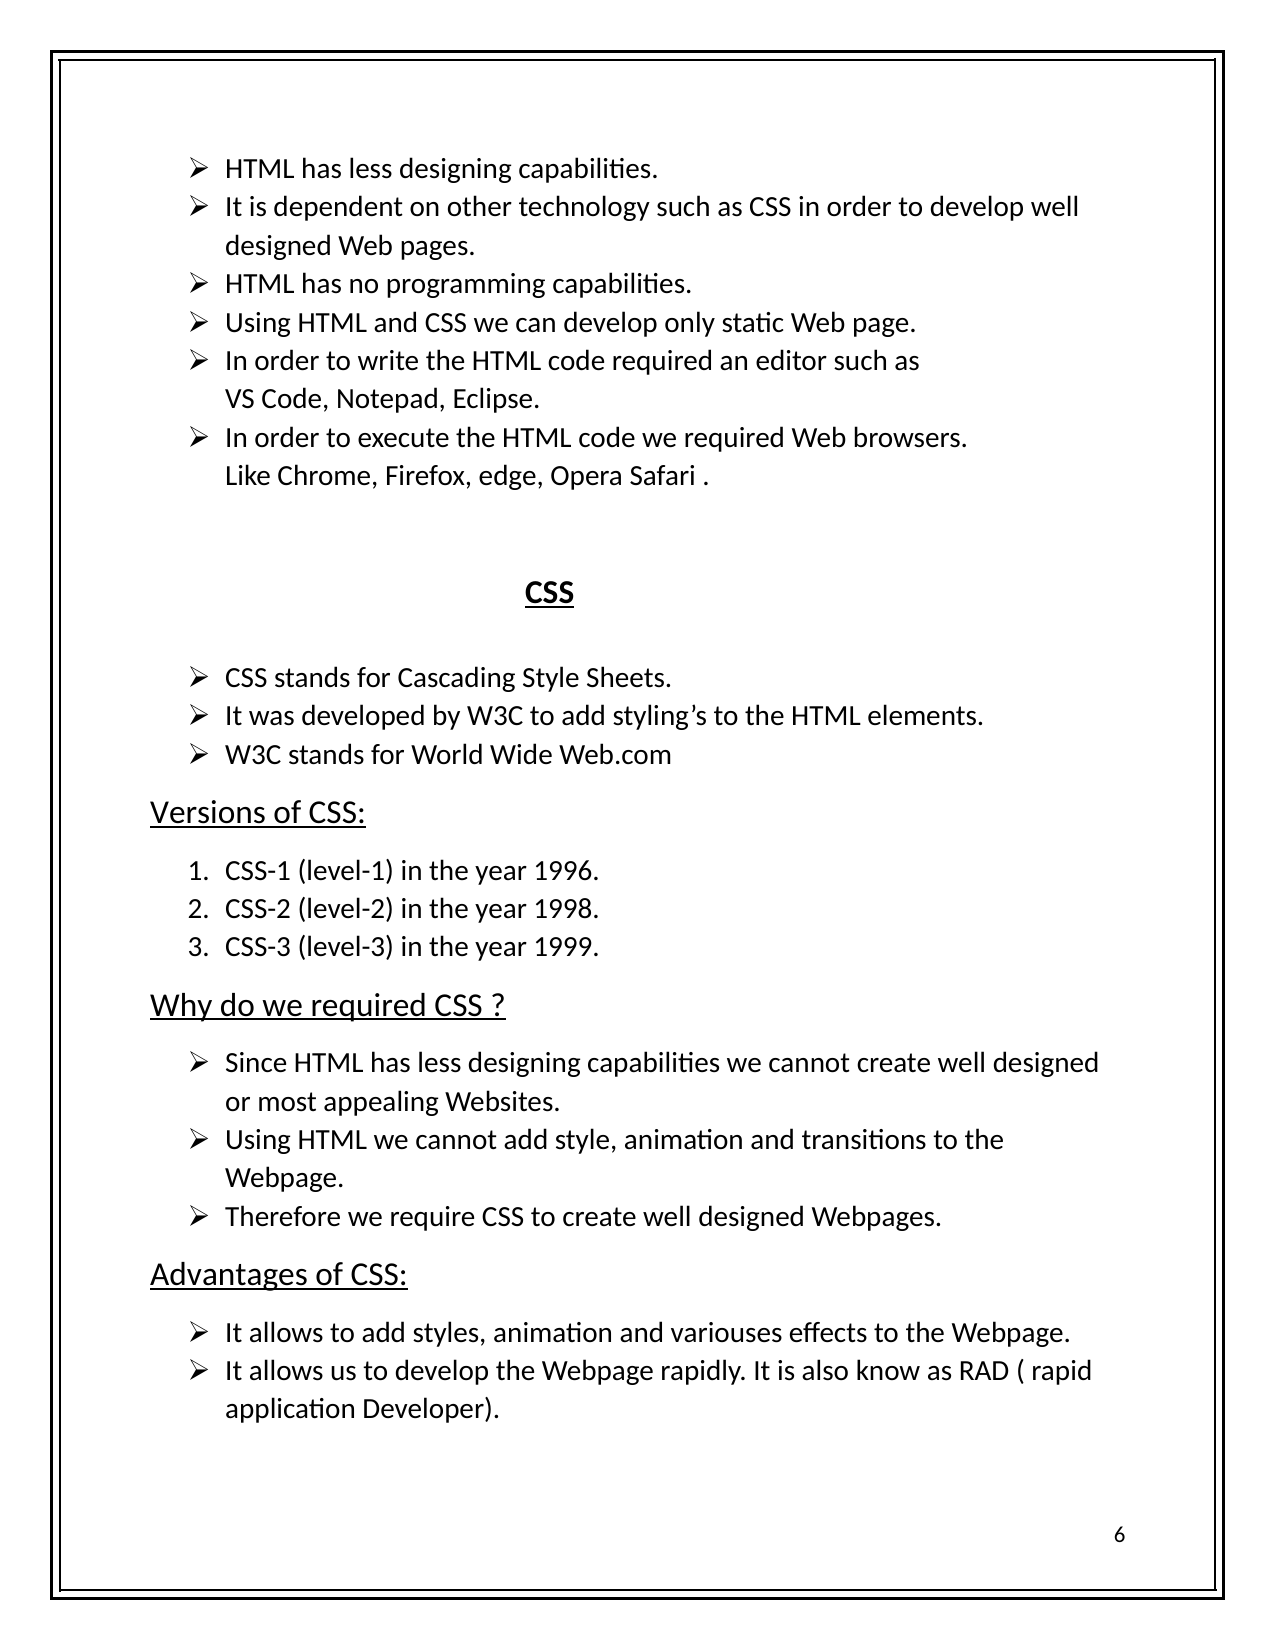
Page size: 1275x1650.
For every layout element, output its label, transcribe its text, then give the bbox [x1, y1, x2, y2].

list It allows to add styles, animation and variouses effects to the Webpage. [187, 1314, 1125, 1349]
list VS Code, Notepad, Eclipse. [225, 381, 1125, 416]
list Using HTML and CSS we can develop only static Web page. [187, 304, 1125, 339]
list In order to execute the HTML code we required Web browsers. [187, 419, 1125, 455]
text Advantages of CSS: [150, 1253, 1125, 1294]
list In order to write the HTML code required an editor such as [187, 342, 1125, 378]
list W3C stands for World Wide Web.com [187, 736, 1125, 772]
list CSS-2 (level-2) in the year 1998. [187, 890, 1125, 926]
text Versions of CSS: [150, 791, 1125, 832]
text Why do we required CSS ? [150, 984, 1125, 1024]
list Therefore we require CSS to create well designed Webpages. [187, 1198, 1125, 1234]
list It allows us to develop the Webpage rapidly. It is also know as RAD ( rapid application Developer). [187, 1352, 1125, 1426]
list Since HTML has less designing capabilities we cannot create well designed or most appealing Websites. [187, 1044, 1125, 1118]
list CSS-1 (level-1) in the year 1996. [187, 852, 1125, 887]
list HTML has less designing capabilities. [187, 150, 1125, 186]
list CSS stands for Cascading Style Sheets. [187, 659, 1125, 695]
list Using HTML we cannot add style, animation and transitions to the Webpage. [187, 1121, 1125, 1195]
list It was developed by W3C to add styling’s to the HTML elements. [187, 697, 1125, 733]
list CSS-3 (level-3) in the year 1999. [187, 928, 1125, 964]
list Like Chrome, Firefox, edge, Opera Safari . [225, 457, 1125, 493]
list HTML has no programming capabilities. [187, 265, 1125, 301]
list It is dependent on other technology such as CSS in order to develop well designed Web pages. [187, 188, 1125, 262]
list CSS [450, 571, 1125, 612]
